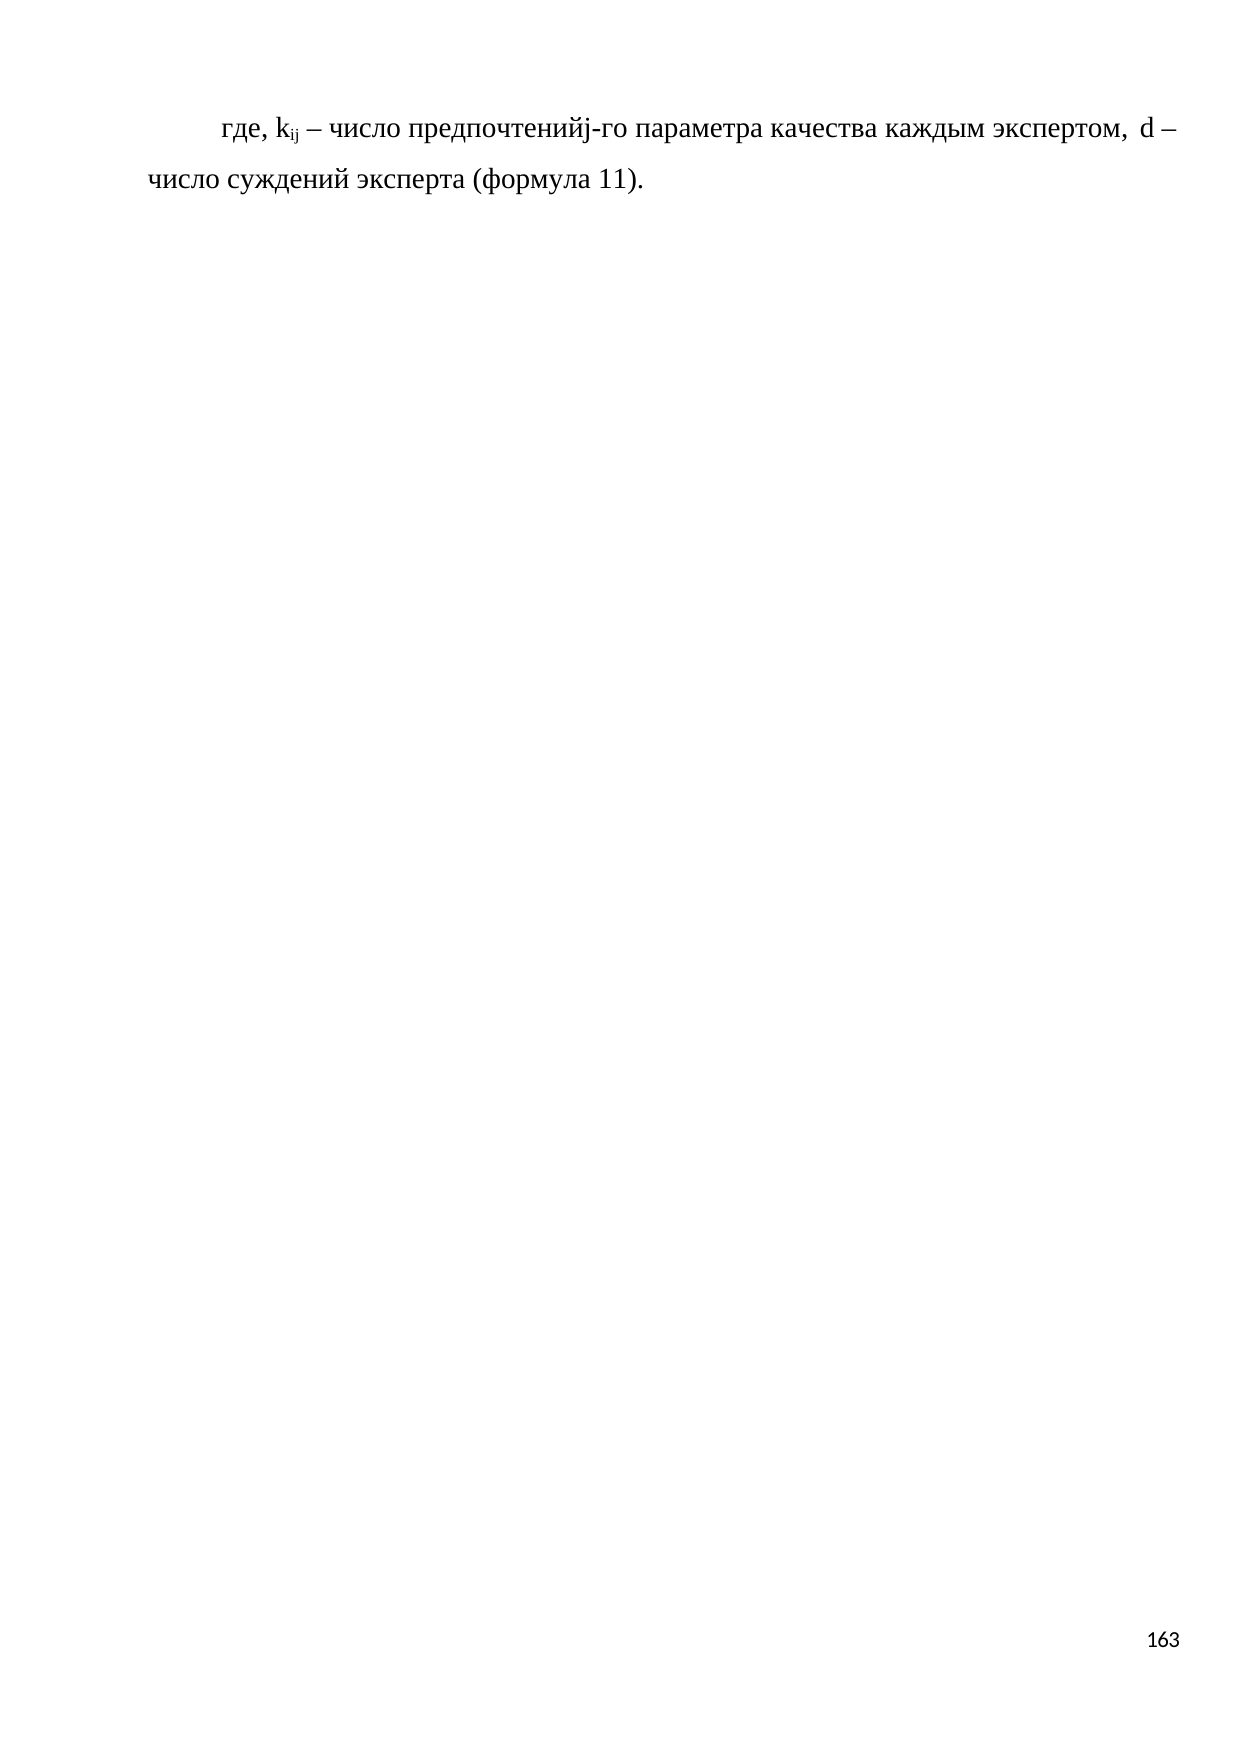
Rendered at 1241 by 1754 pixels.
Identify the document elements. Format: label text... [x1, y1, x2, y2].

text где, kij – число предпочтенийj-го параметра качества каждым экспертом, d – число суждений эксперта (формула 11). [147, 110, 1211, 194]
